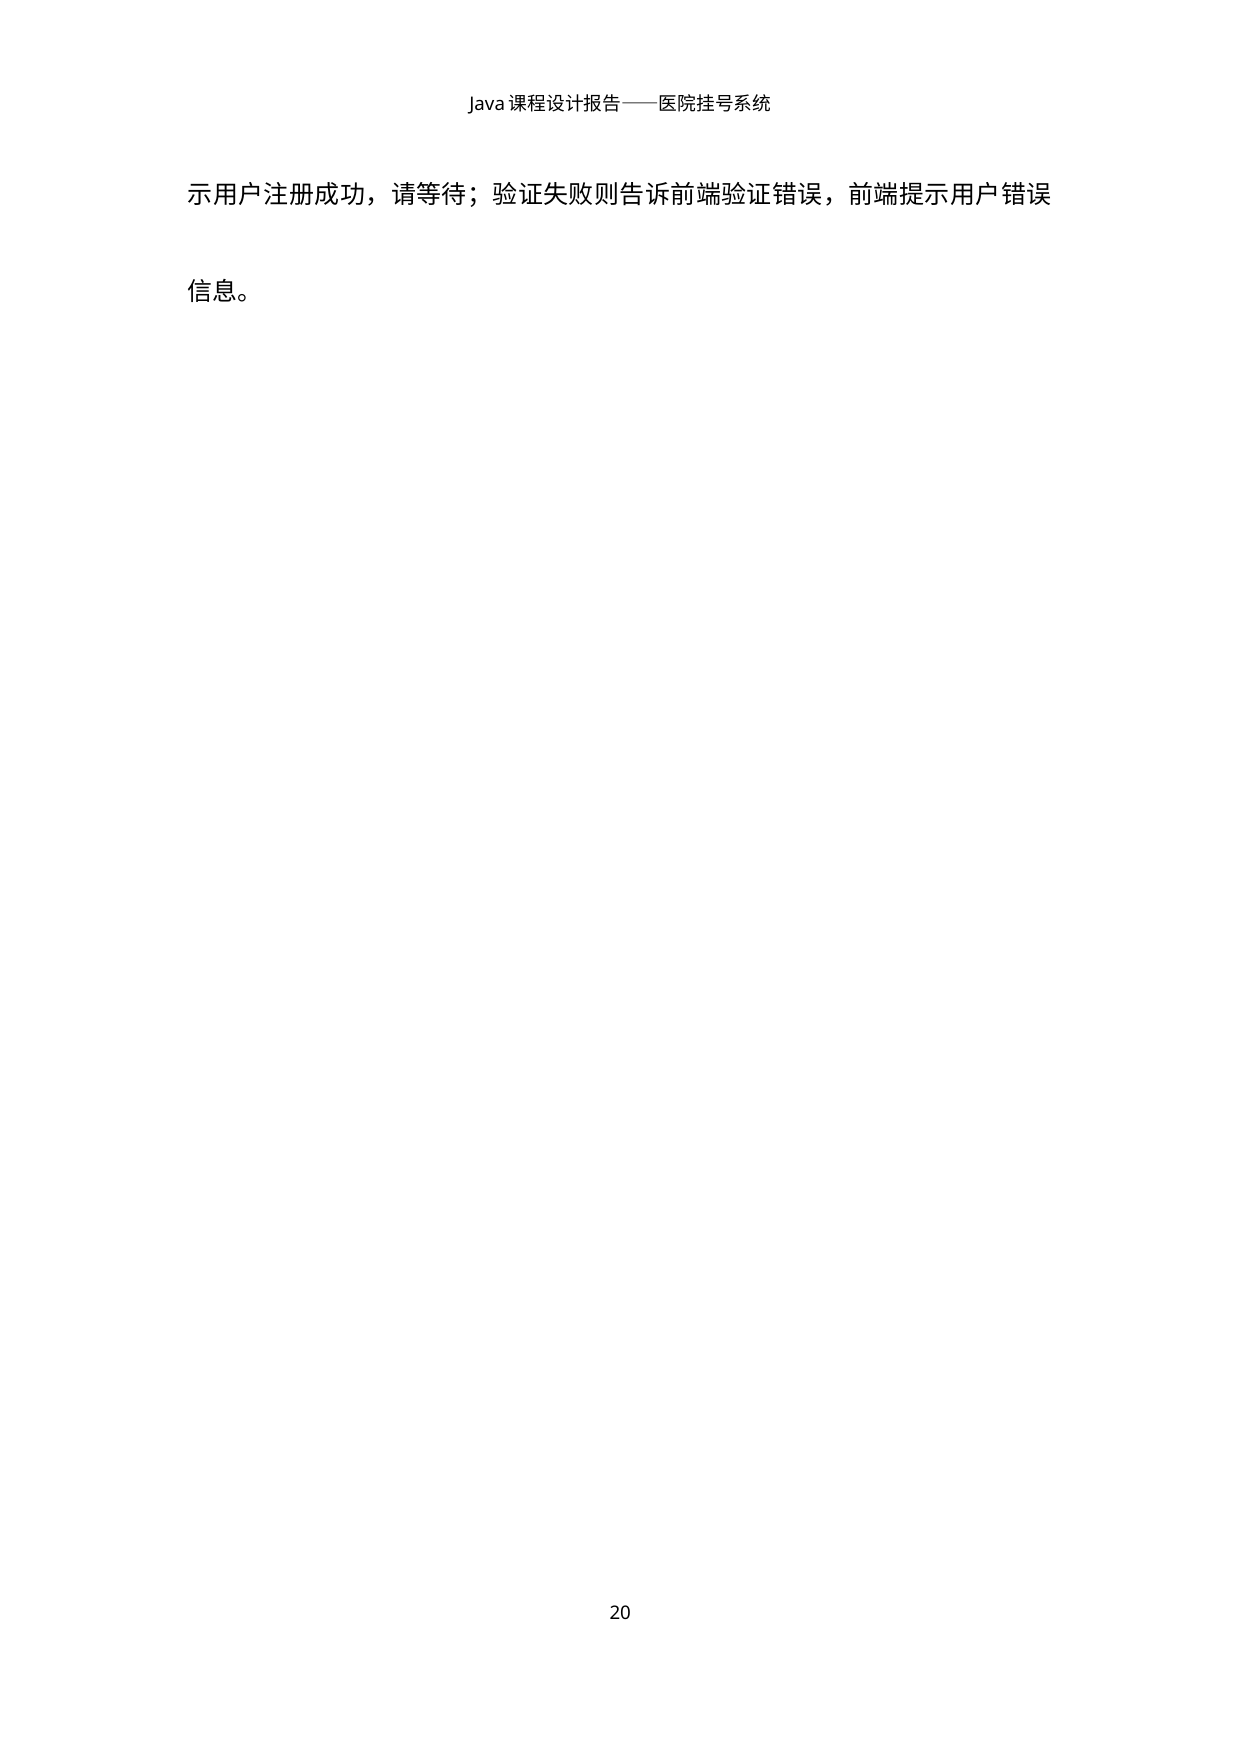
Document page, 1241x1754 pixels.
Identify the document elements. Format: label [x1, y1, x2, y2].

text [187, 160, 1053, 322]
